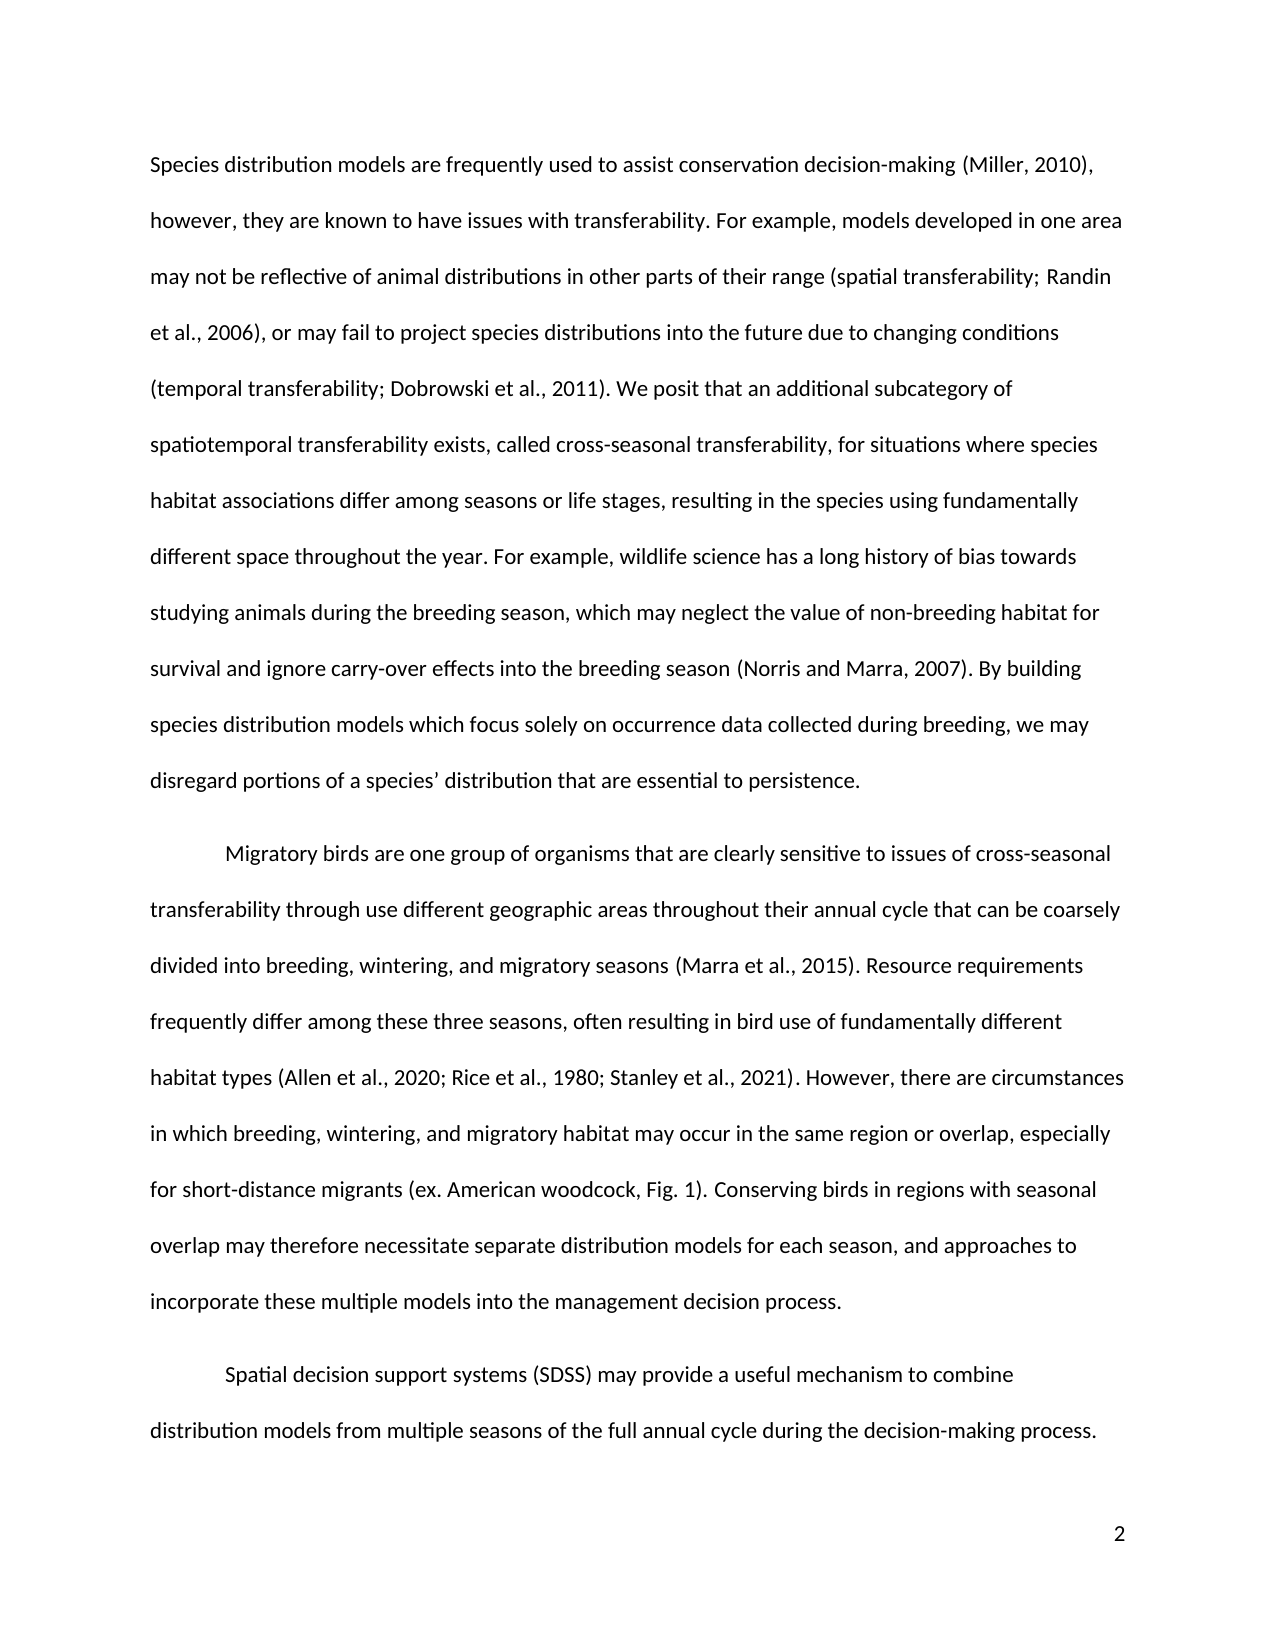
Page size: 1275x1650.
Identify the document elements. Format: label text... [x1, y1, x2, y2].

text Species distribution models are frequently used to assist conservation decision-making (Miller, 2010), however, they are known to have issues with transferability. For example, models developed in one area may not be reflective of animal distributions in other parts of their range (spatial transferability; Randin et al., 2006), or may fail to project species distributions into the future due to changing conditions (temporal transferability; Dobrowski et al., 2011). We posit that an additional subcategory of spatiotemporal transferability exists, called cross-seasonal transferability, for situations where species habitat associations differ among seasons or life stages, resulting in the species using fundamentally different space throughout the year. For example, wildlife science has a long history of bias towards studying animals during the breeding season, which may neglect the value of non-breeding habitat for survival and ignore carry-over effects into the breeding season (Norris and Marra, 2007). By building species distribution models which focus solely on occurrence data collected during breeding, we may disregard portions of a species’ distribution that are essential to persistence. [150, 150, 1125, 794]
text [150, 1360, 1125, 1444]
text Migratory birds are one group of organisms that are clearly sensitive to issues of cross-seasonal transferability through use different geographic areas throughout their annual cycle that can be coarsely divided into breeding, wintering, and migratory seasons (Marra et al., 2015). Resource requirements frequently differ among these three seasons, often resulting in bird use of fundamentally different habitat types (Allen et al., 2020; Rice et al., 1980; Stanley et al., 2021). However, there are circumstances in which breeding, wintering, and migratory habitat may occur in the same region or overlap, especially for short-distance migrants (ex. American woodcock, Fig. 1). Conserving birds in regions with seasonal overlap may therefore necessitate separate distribution models for each season, and approaches to incorporate these multiple models into the management decision process. [150, 839, 1125, 1316]
